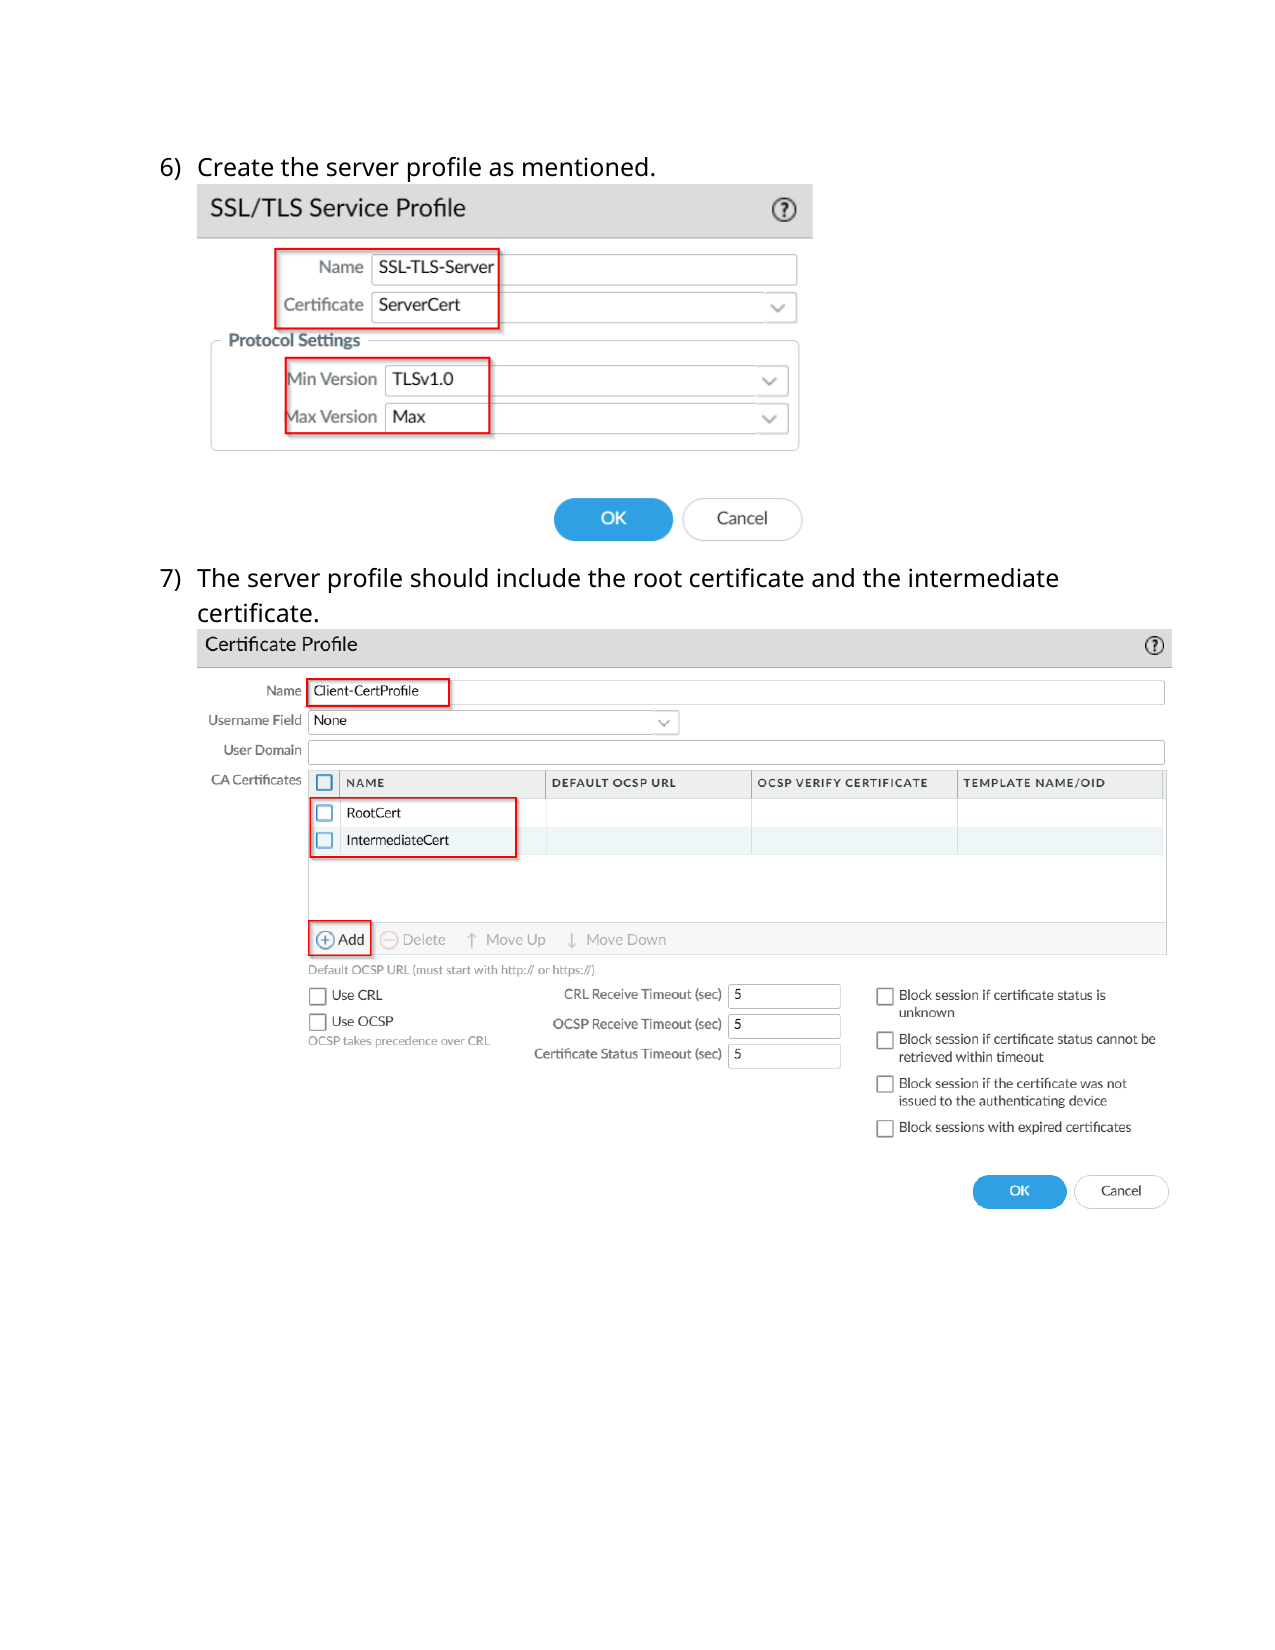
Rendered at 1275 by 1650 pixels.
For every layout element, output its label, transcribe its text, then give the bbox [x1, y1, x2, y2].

picture [196, 184, 813, 562]
picture [196, 629, 1172, 1224]
